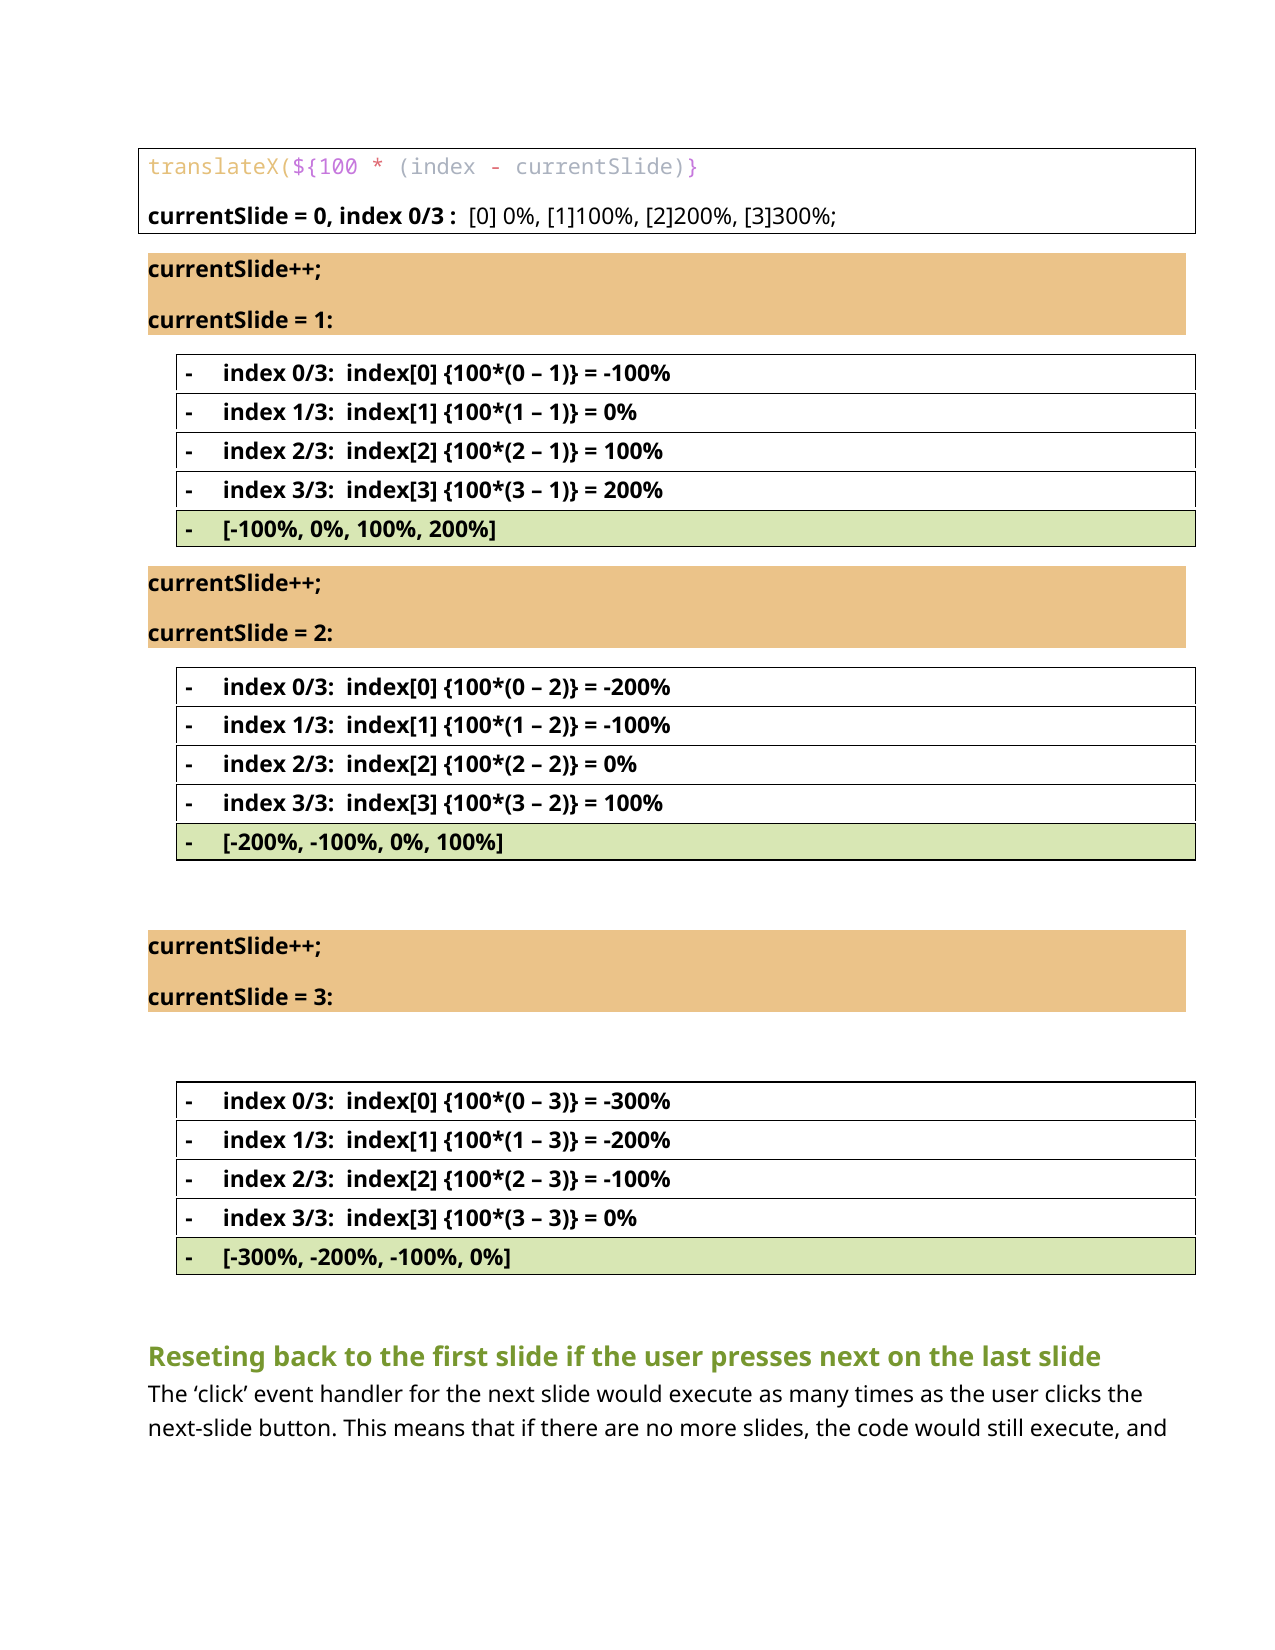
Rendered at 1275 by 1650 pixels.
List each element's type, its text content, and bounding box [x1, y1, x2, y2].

text currentSlide++; [148, 253, 1186, 284]
list index 2/3: index[2] {100*(2 – 1)} = 100% [177, 433, 1195, 468]
list index 0/3: index[0] {100*(0 – 2)} = -200% [177, 668, 1195, 704]
list index 2/3: index[2] {100*(2 – 2)} = 0% [177, 746, 1195, 782]
text currentSlide = 2: [148, 617, 1186, 648]
text currentSlide = 0, index 0/3 : [0] 0%, [1]100%, [2]200%, [3]300%; [139, 196, 1195, 233]
list index 3/3: index[3] {100*(3 – 1)} = 200% [177, 472, 1195, 507]
list [-300%, -200%, -100%, 0%] [177, 1238, 1195, 1274]
list index 1/3: index[1] {100*(1 – 2)} = -100% [177, 707, 1195, 743]
text currentSlide = 1: [148, 303, 1186, 335]
list index 0/3: index[0] {100*(0 – 1)} = -100% [177, 355, 1195, 390]
text translateX(${100 * (index - currentSlide)} [139, 149, 1195, 181]
list index 3/3: index[3] {100*(3 – 3)} = 0% [177, 1199, 1195, 1235]
text currentSlide++; [148, 930, 1186, 961]
list index 2/3: index[2] {100*(2 – 3)} = -100% [177, 1160, 1195, 1196]
list index 1/3: index[1] {100*(1 – 3)} = -200% [177, 1121, 1195, 1157]
text currentSlide = 3: [148, 981, 1186, 1012]
list index 0/3: index[0] {100*(0 – 3)} = -300% [177, 1083, 1195, 1118]
subtitle Reseting back to the first slide if the user presses next on the last slide [148, 1338, 1186, 1375]
list index 3/3: index[3] {100*(3 – 2)} = 100% [177, 785, 1195, 821]
list [-100%, 0%, 100%, 200%] [177, 511, 1195, 546]
text currentSlide++; [148, 566, 1186, 598]
list [-200%, -100%, 0%, 100%] [177, 824, 1195, 859]
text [148, 1378, 1186, 1443]
list index 1/3: index[1] {100*(1 – 1)} = 0% [177, 394, 1195, 429]
